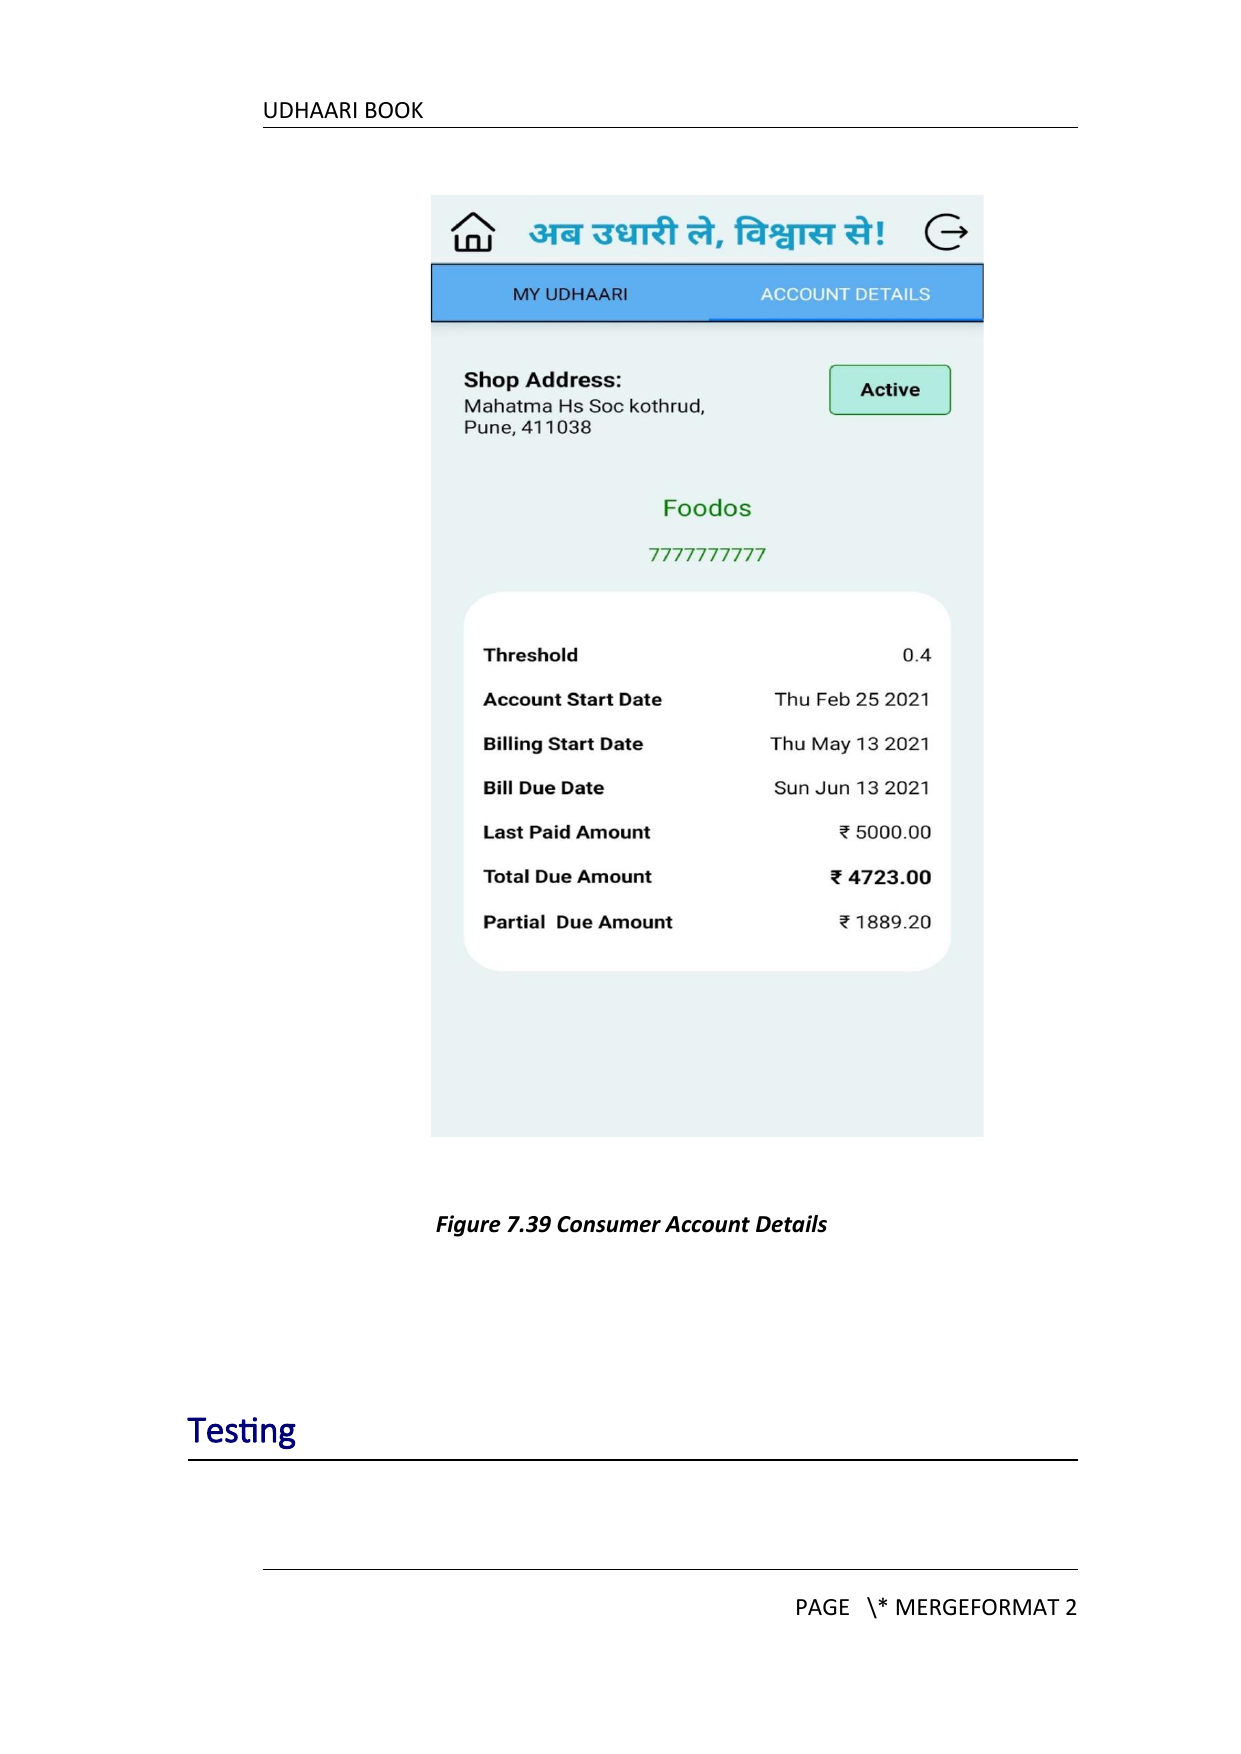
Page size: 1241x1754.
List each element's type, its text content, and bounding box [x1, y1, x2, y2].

picture [430, 195, 984, 1137]
subtitle Testing [187, 1401, 1078, 1461]
text Figure 7.39 Consumer Account Details [187, 1208, 1078, 1239]
